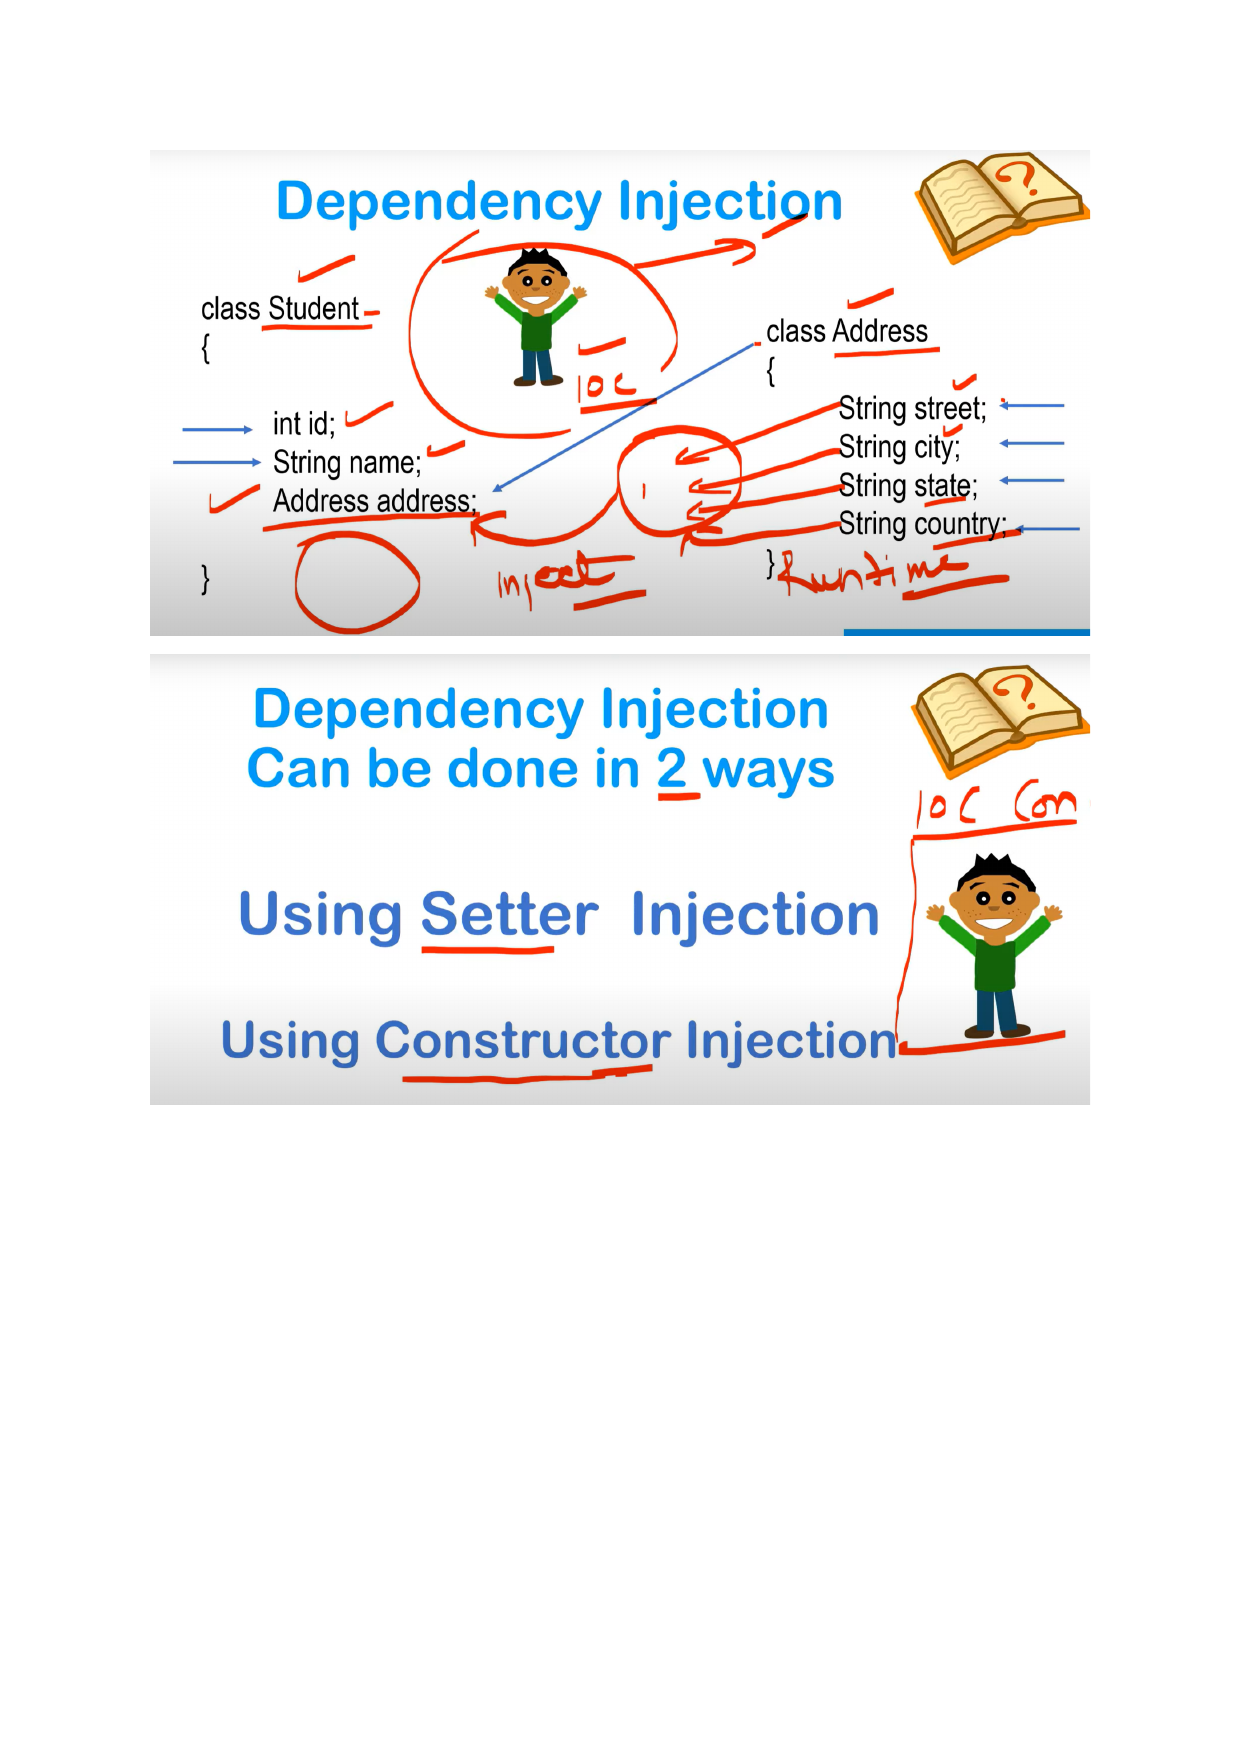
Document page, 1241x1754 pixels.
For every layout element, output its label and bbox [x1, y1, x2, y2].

picture [150, 150, 1091, 636]
picture [150, 654, 1091, 1105]
